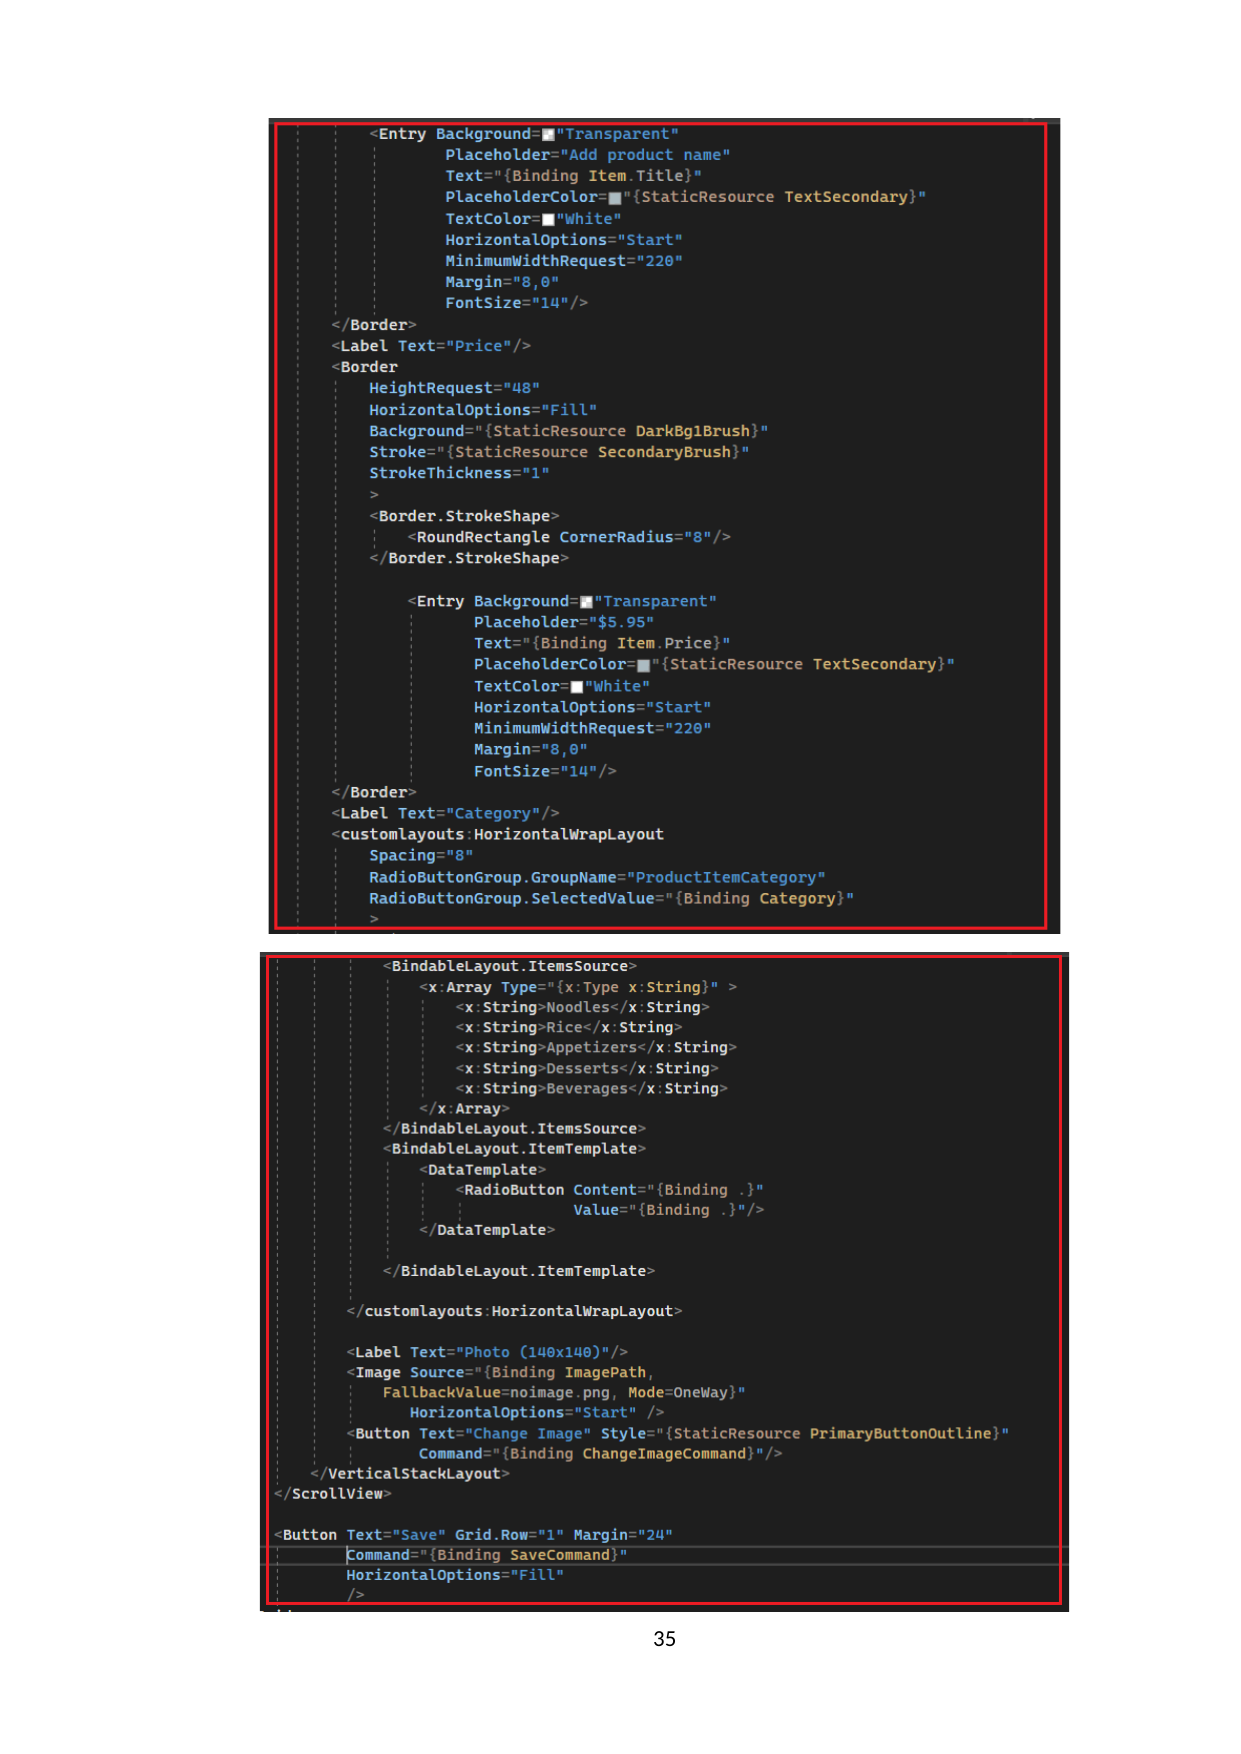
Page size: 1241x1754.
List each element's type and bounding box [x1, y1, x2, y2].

picture [259, 952, 1070, 1612]
picture [268, 118, 1061, 934]
